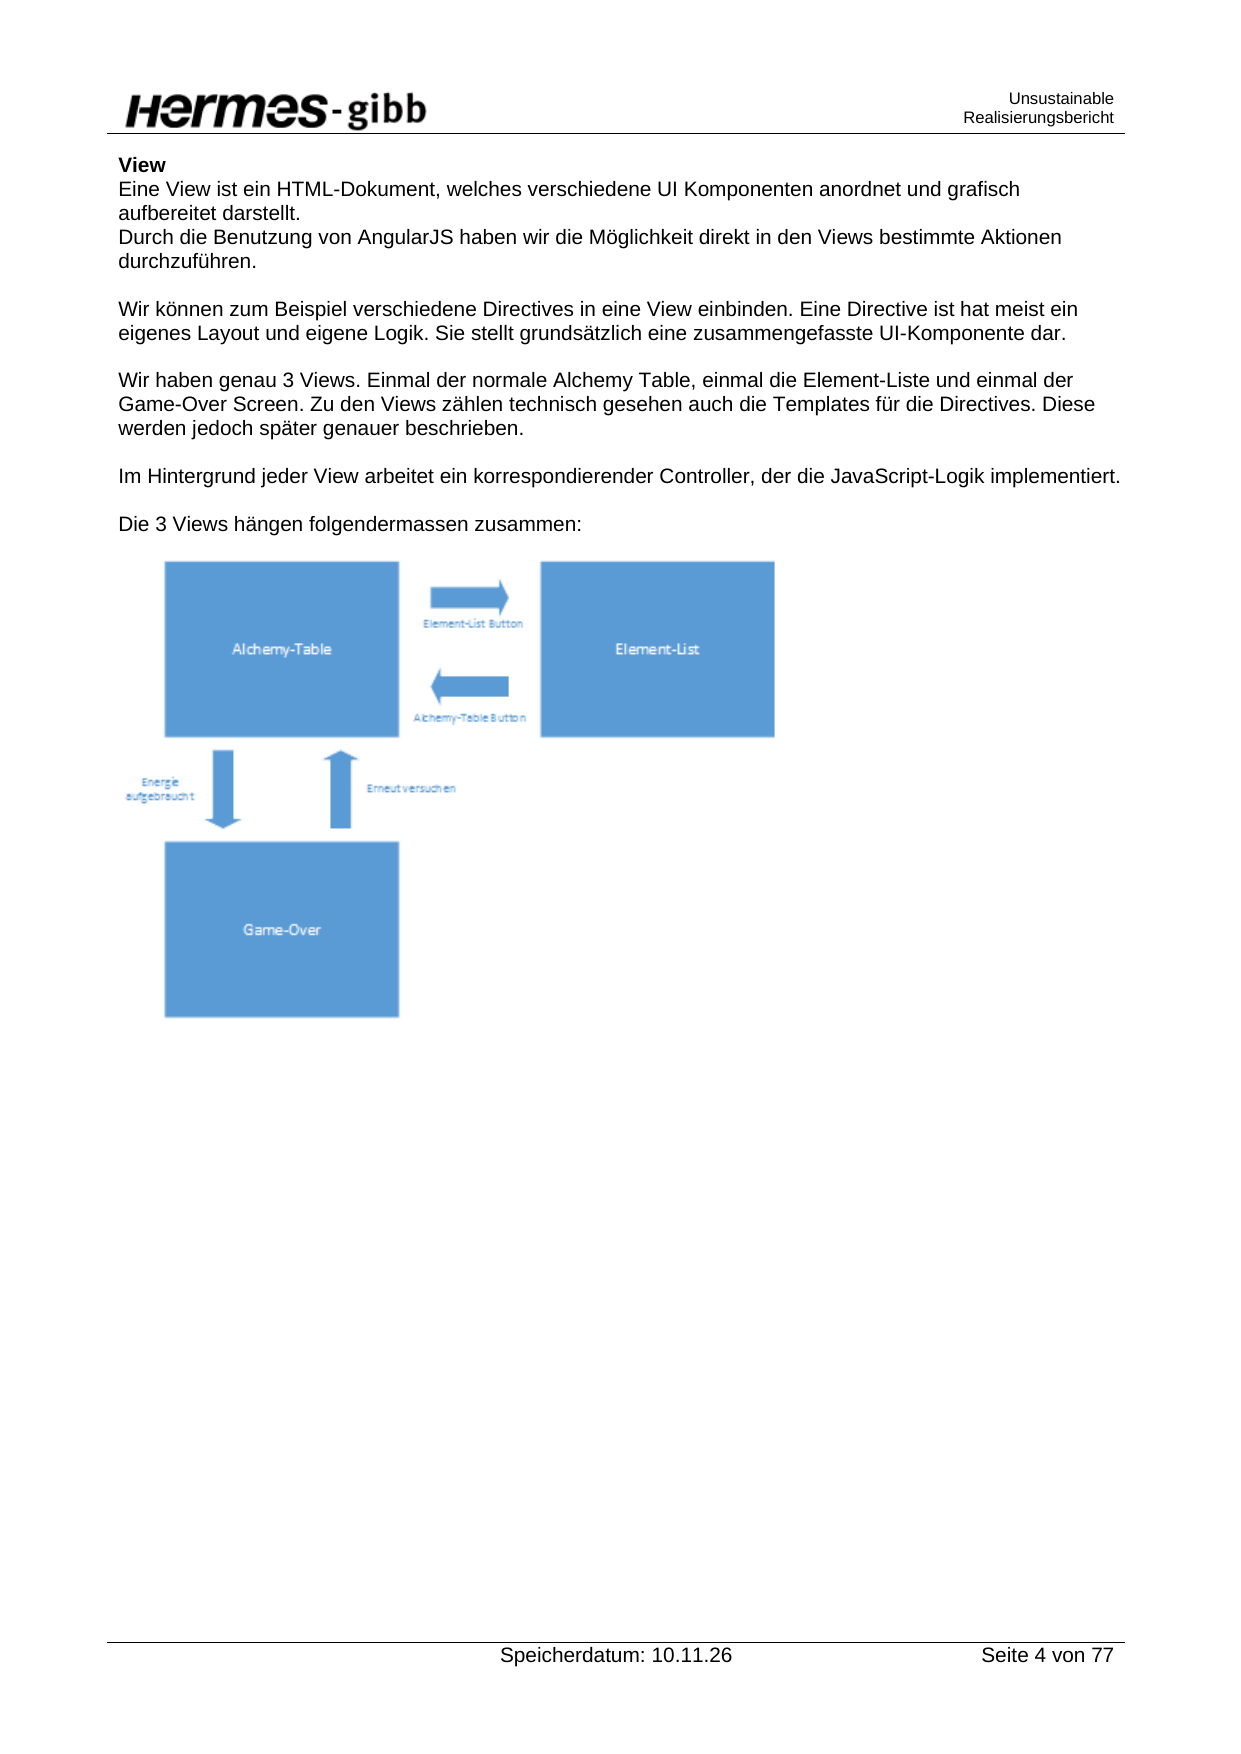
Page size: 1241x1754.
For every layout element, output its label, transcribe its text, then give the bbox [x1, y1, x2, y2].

picture [118, 560, 778, 1020]
text Eine View ist ein HTML-Dokument, welches verschiedene UI Komponenten anordnet und grafisch aufbereitet darstellt. [118, 177, 1122, 224]
text Die 3 Views hängen folgendermassen zusammen: [118, 512, 1122, 536]
text View [118, 153, 1122, 177]
text Wir können zum Beispiel verschiedene Directives in eine View einbinden. Eine Directive ist hat meist ein eigenes Layout und eigene Logik. Sie stellt grundsätzlich eine zusammengefasste UI-Komponente dar. [118, 296, 1122, 344]
text Durch die Benutzung von AngularJS haben wir die Möglichkeit direkt in den Views bestimmte Aktionen durchzuführen. [118, 224, 1122, 272]
text Im Hintergrund jeder View arbeitet ein korrespondierender Controller, der die JavaScript-Logik implementiert. [118, 464, 1122, 488]
text Wir haben genau 3 Views. Einmal der normale Alchemy Table, einmal die Element-Liste und einmal der Game-Over Screen. Zu den Views zählen technisch gesehen auch die Templates für die Directives. Diese werden jedoch später genauer beschrieben. [118, 368, 1122, 440]
